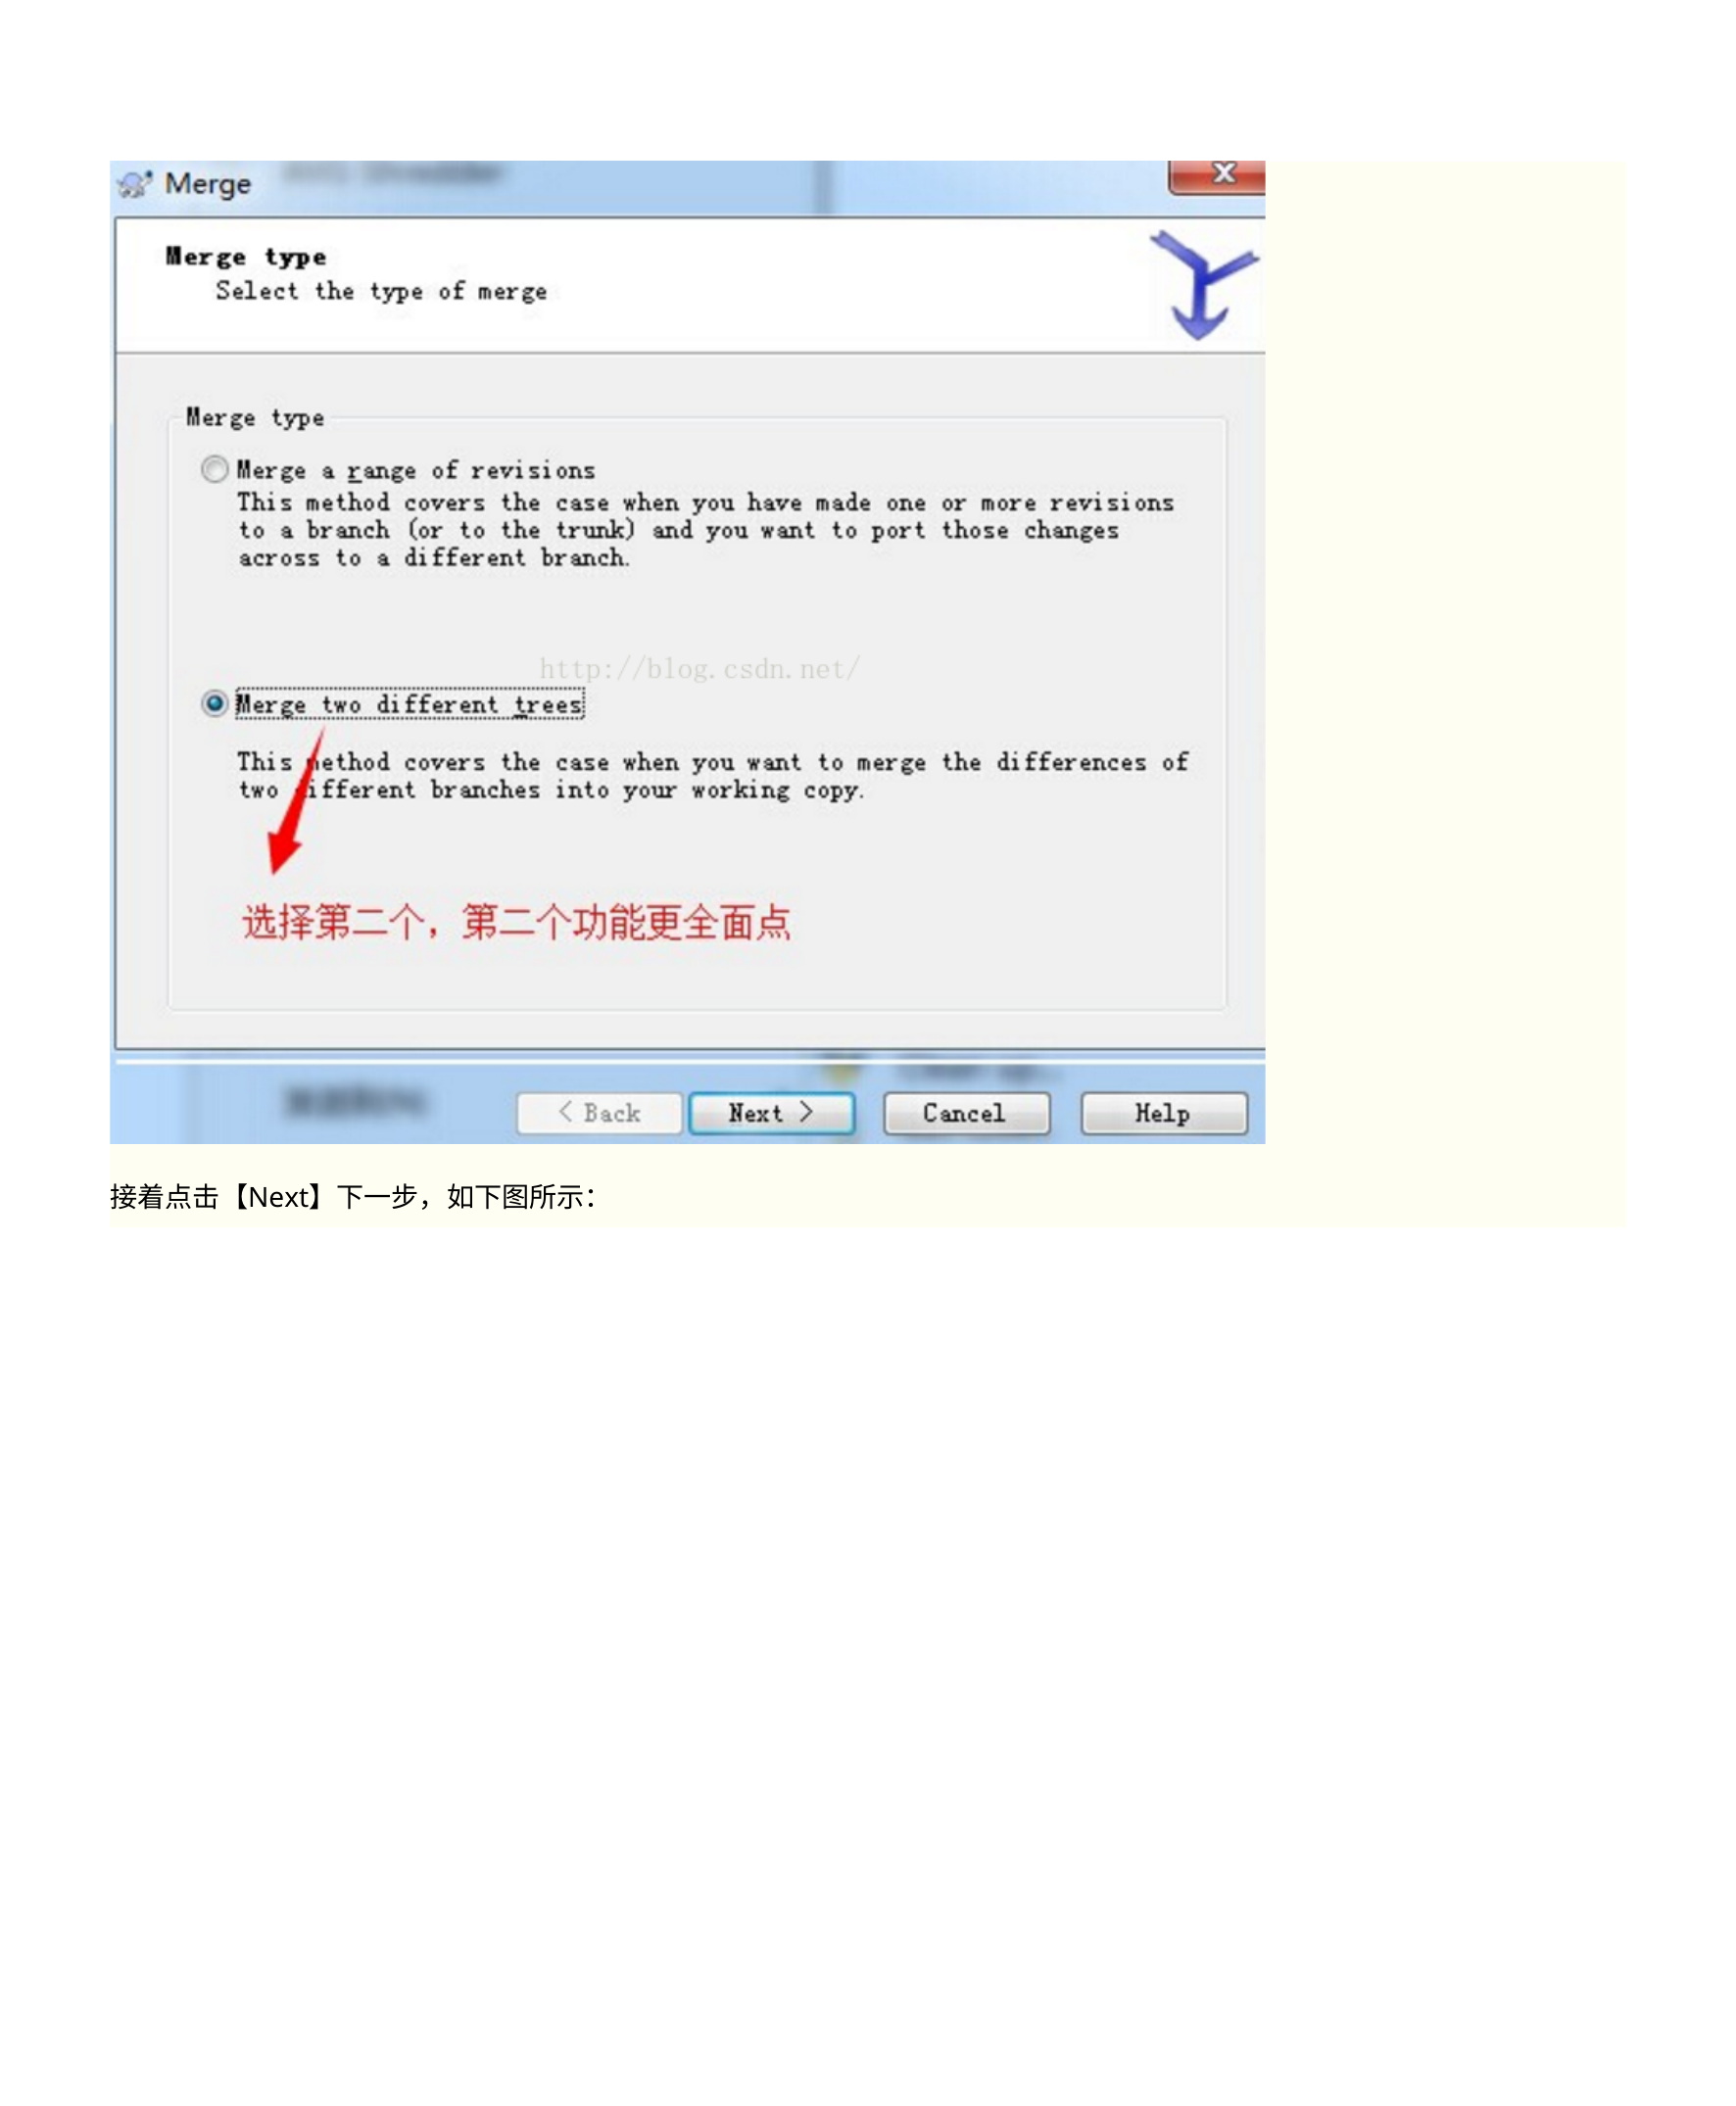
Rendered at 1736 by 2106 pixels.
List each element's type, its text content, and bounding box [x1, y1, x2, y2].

picture [110, 161, 1266, 1144]
text 接着点击【Next】下一步，如下图所示： [110, 1164, 1626, 1227]
